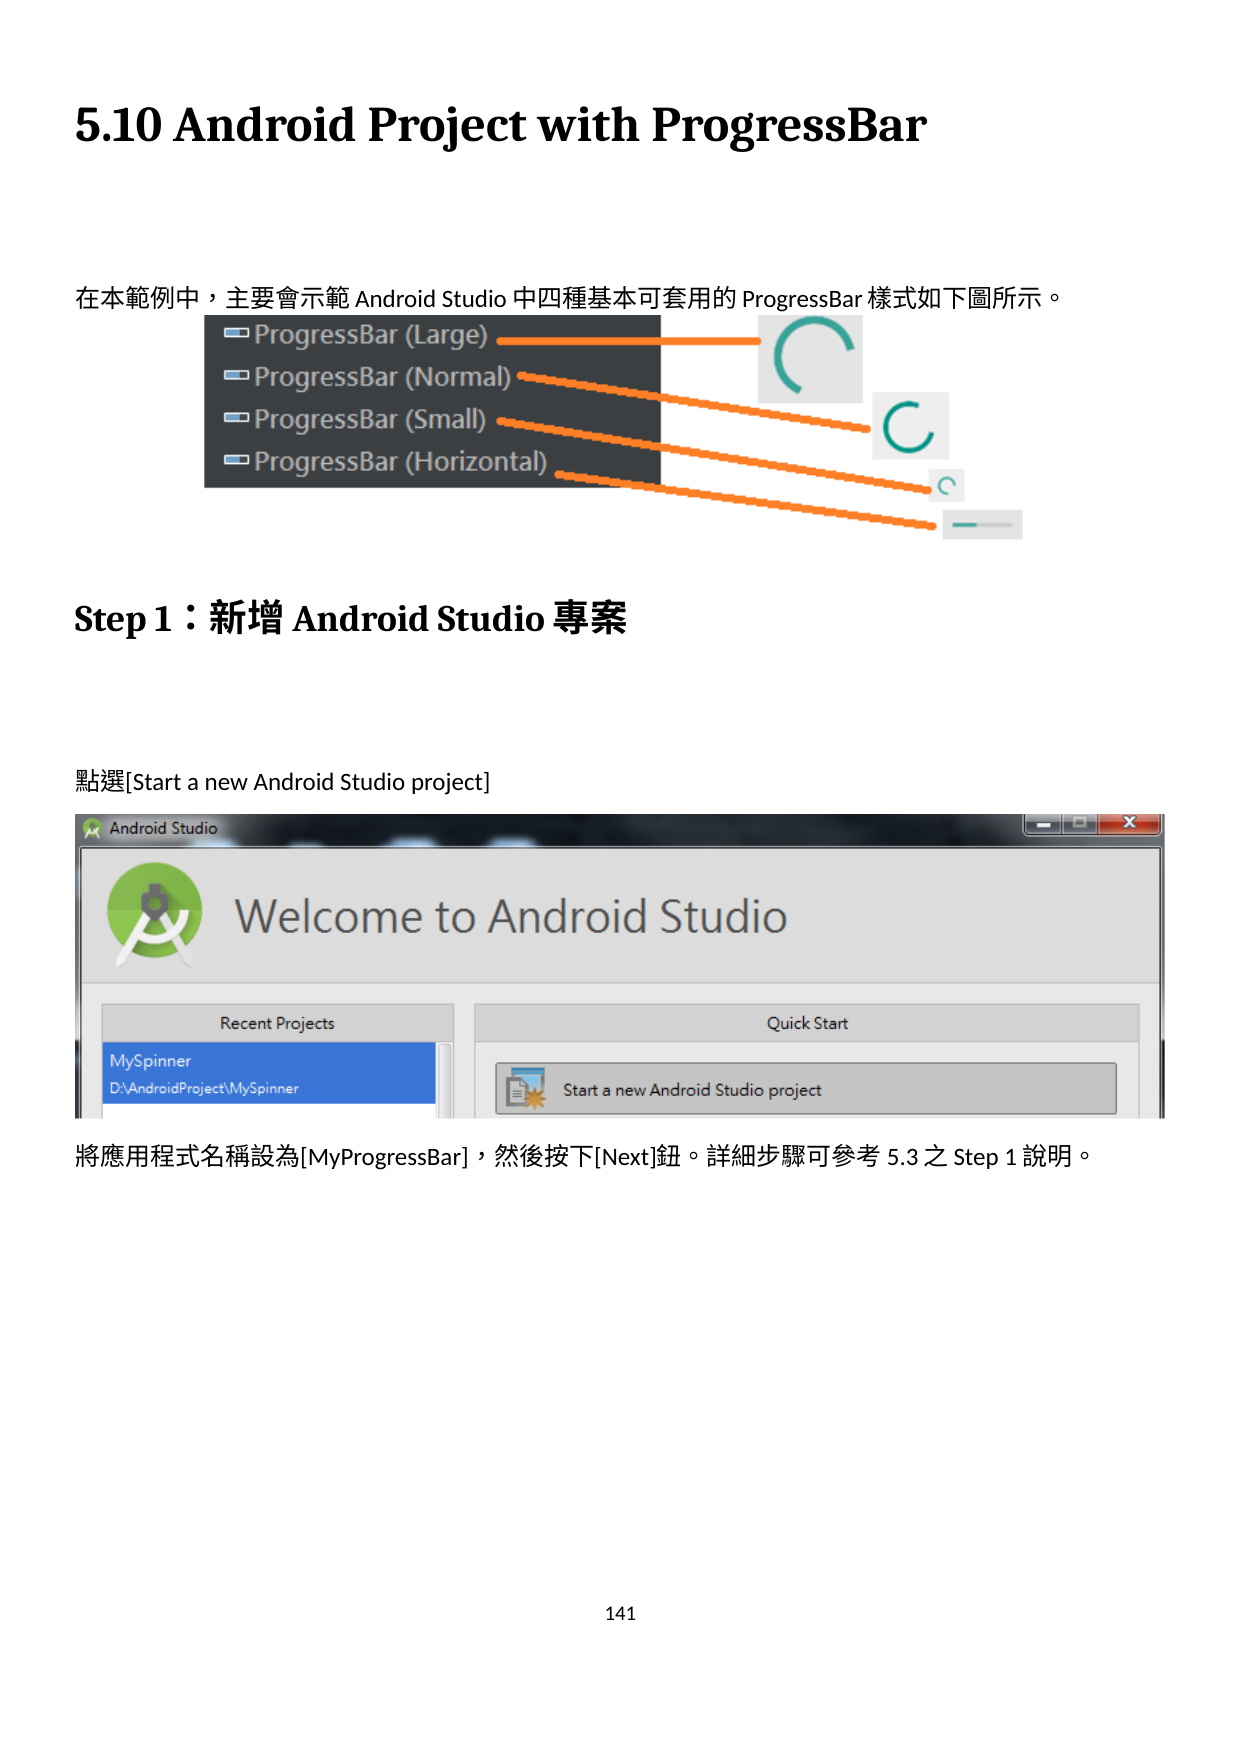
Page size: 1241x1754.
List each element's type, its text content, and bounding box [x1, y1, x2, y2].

text 將應用程式名稱設為[MyProgressBar]，然後按下[Next]鈕。詳細步驟可參考5.3之Step 1說明。 [75, 1136, 1165, 1173]
text 在本範例中，主要會示範Android Studio中四種基本可套用的ProgressBar樣式如下圖所示。 [75, 277, 1165, 315]
text 點選[Start a new Android Studio project] [75, 761, 1165, 798]
subtitle Step 1：新增Android Studio專案 [75, 577, 1165, 652]
subtitle 5.10 Android Project with ProgressBar [75, 87, 1165, 162]
picture [75, 814, 1165, 1120]
picture [204, 315, 1037, 554]
